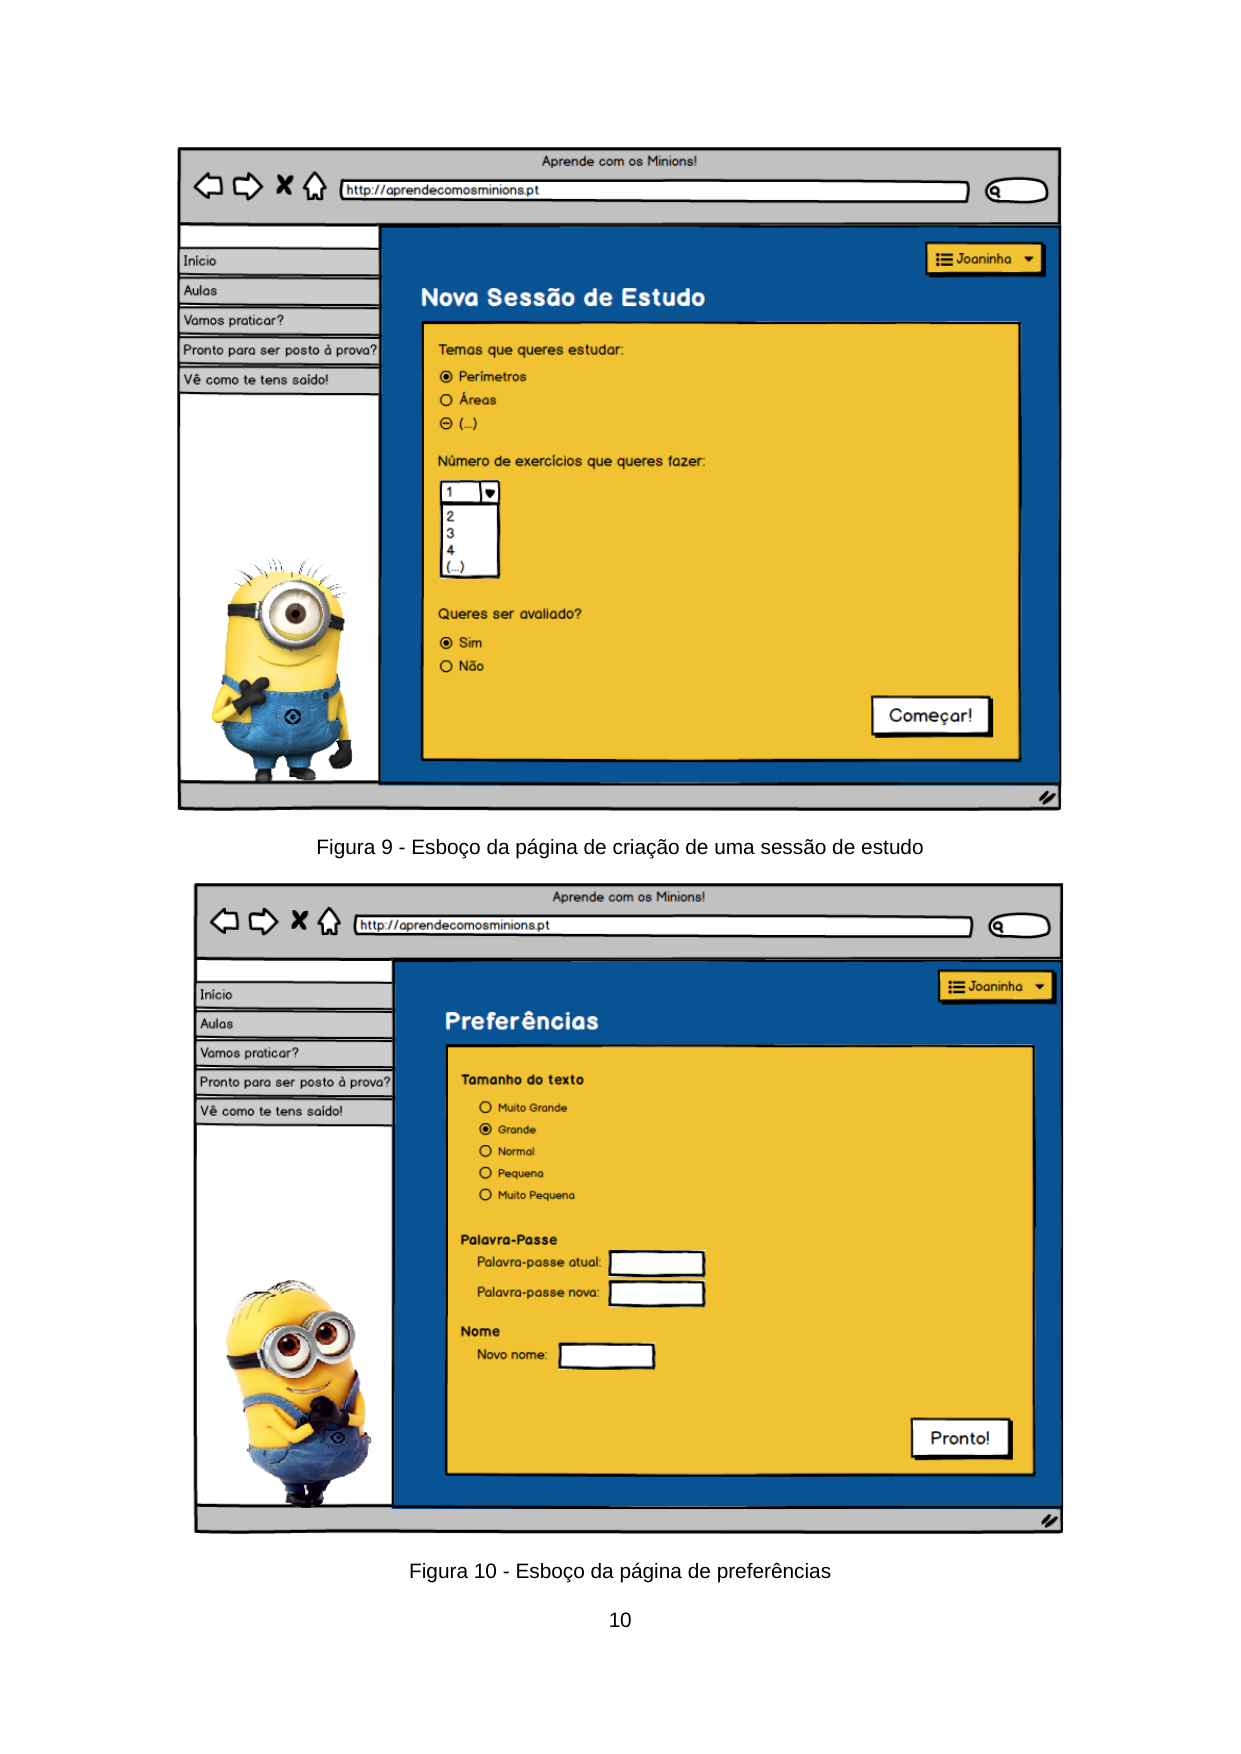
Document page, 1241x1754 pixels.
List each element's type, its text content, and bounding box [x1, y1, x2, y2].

picture [177, 883, 1064, 1534]
picture [177, 147, 1062, 811]
text Figura 9 - Esboço da página de criação de uma sessão de estudo [177, 835, 1063, 859]
text Figura 10 - Esboço da página de preferências [177, 1558, 1063, 1582]
